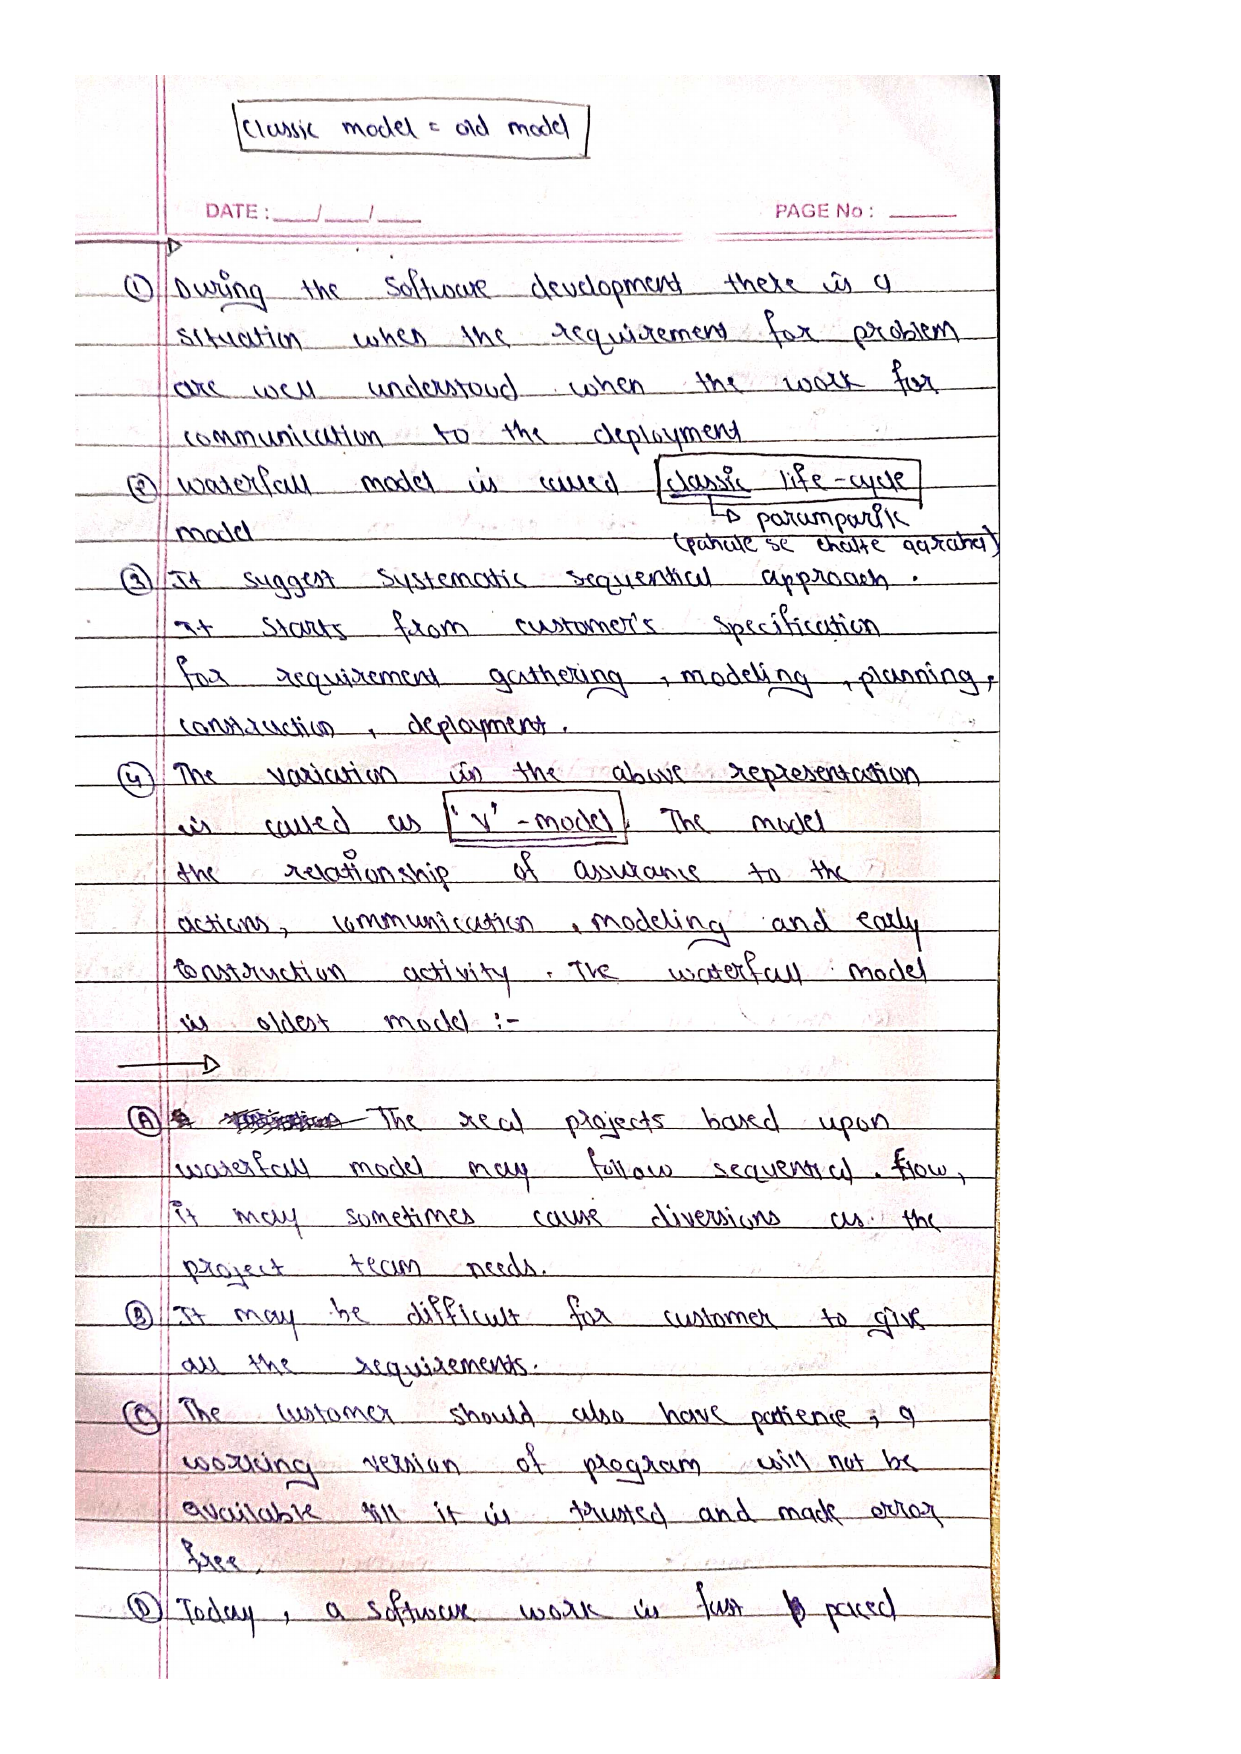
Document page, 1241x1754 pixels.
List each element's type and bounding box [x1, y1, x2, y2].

picture [75, 75, 1001, 1679]
